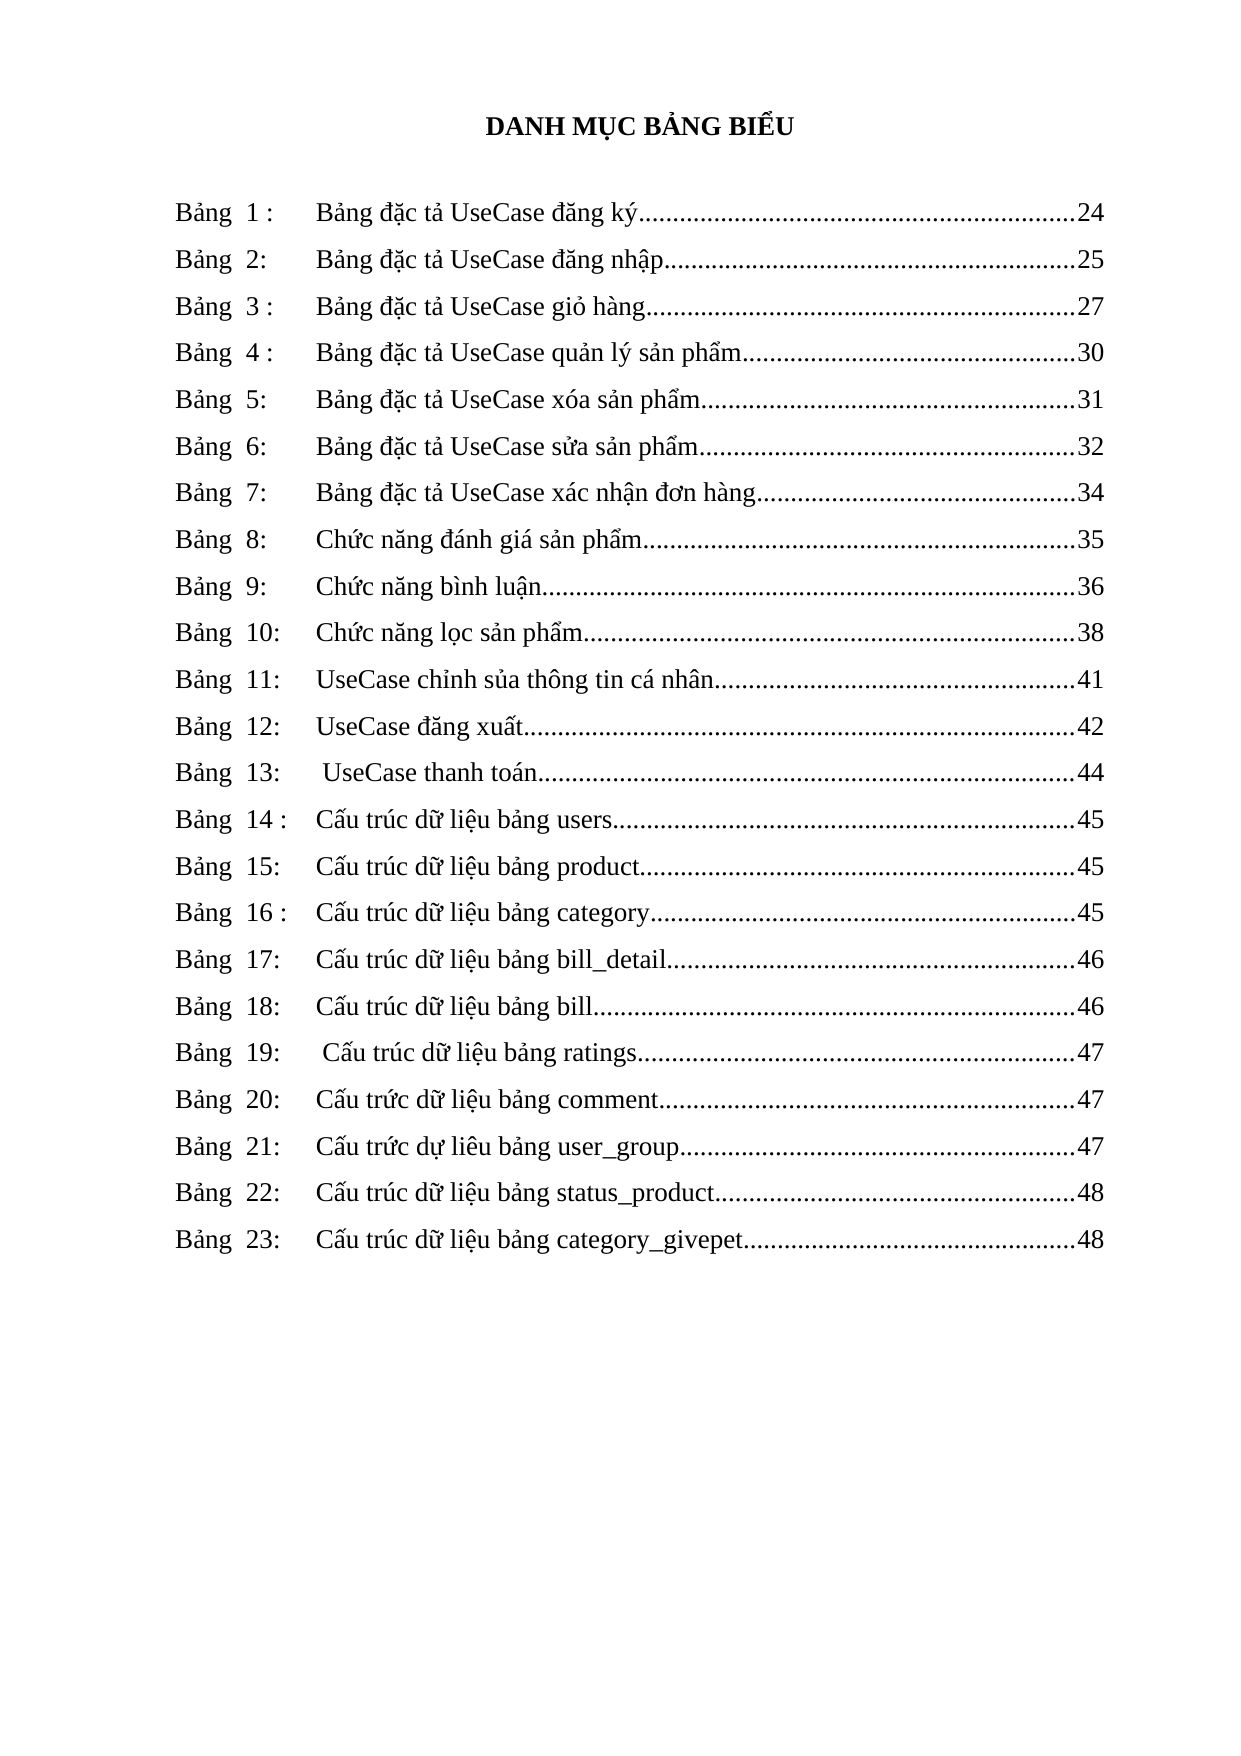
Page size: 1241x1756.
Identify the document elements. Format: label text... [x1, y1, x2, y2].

text Bảng 10: Chức năng lọc sản phẩm 38 [175, 617, 1105, 648]
text Bảng 13: UseCase thanh toán 44 [175, 757, 1105, 788]
text Bảng 23: Cấu trúc dữ liệu bảng category_givepet 48 [175, 1223, 1105, 1254]
text Bảng 1 : Bảng đặc tả UseCase đăng ký 24 [175, 197, 1105, 228]
text Bảng 17: Cấu trúc dữ liệu bảng bill_detail 46 [175, 943, 1105, 974]
text Bảng 19: Cấu trúc dữ liệu bảng ratings 47 [175, 1037, 1105, 1068]
text Bảng 4 : Bảng đặc tả UseCase quản lý sản phẩm 30 [175, 337, 1105, 368]
text Bảng 7: Bảng đặc tả UseCase xác nhận đơn hàng 34 [175, 477, 1105, 508]
text Bảng 20: Cấu trức dữ liệu bảng comment 47 [175, 1083, 1105, 1114]
text Bảng 16 : Cấu trúc dữ liệu bảng category 45 [175, 897, 1105, 928]
text Bảng 15: Cấu trúc dữ liệu bảng product 45 [175, 850, 1105, 881]
text Bảng 5: Bảng đặc tả UseCase xóa sản phẩm 31 [175, 383, 1105, 414]
text Bảng 18: Cấu trúc dữ liệu bảng bill 46 [175, 990, 1105, 1021]
text Bảng 12: UseCase đăng xuất 42 [175, 710, 1105, 741]
text Bảng 14 : Cấu trúc dữ liệu bảng users 45 [175, 803, 1105, 834]
text Bảng 11: UseCase chỉnh sủa thông tin cá nhân 41 [175, 663, 1105, 694]
text Bảng 8: Chức năng đánh giá sản phẩm 35 [175, 523, 1105, 554]
text Bảng 22: Cấu trúc dữ liệu bảng status_product 48 [175, 1177, 1105, 1208]
text Bảng 2: Bảng đặc tả UseCase đăng nhập 25 [175, 243, 1105, 274]
text Bảng 6: Bảng đặc tả UseCase sửa sản phẩm 32 [175, 430, 1105, 461]
text Bảng 3 : Bảng đặc tả UseCase giỏ hàng 27 [175, 290, 1105, 321]
text DANH MỤC BẢNG BIỂU [175, 110, 1105, 142]
text Bảng 9: Chức năng bình luận 36 [175, 570, 1105, 601]
text Bảng 21: Cấu trức dự liêu bảng user_group 47 [175, 1130, 1105, 1161]
